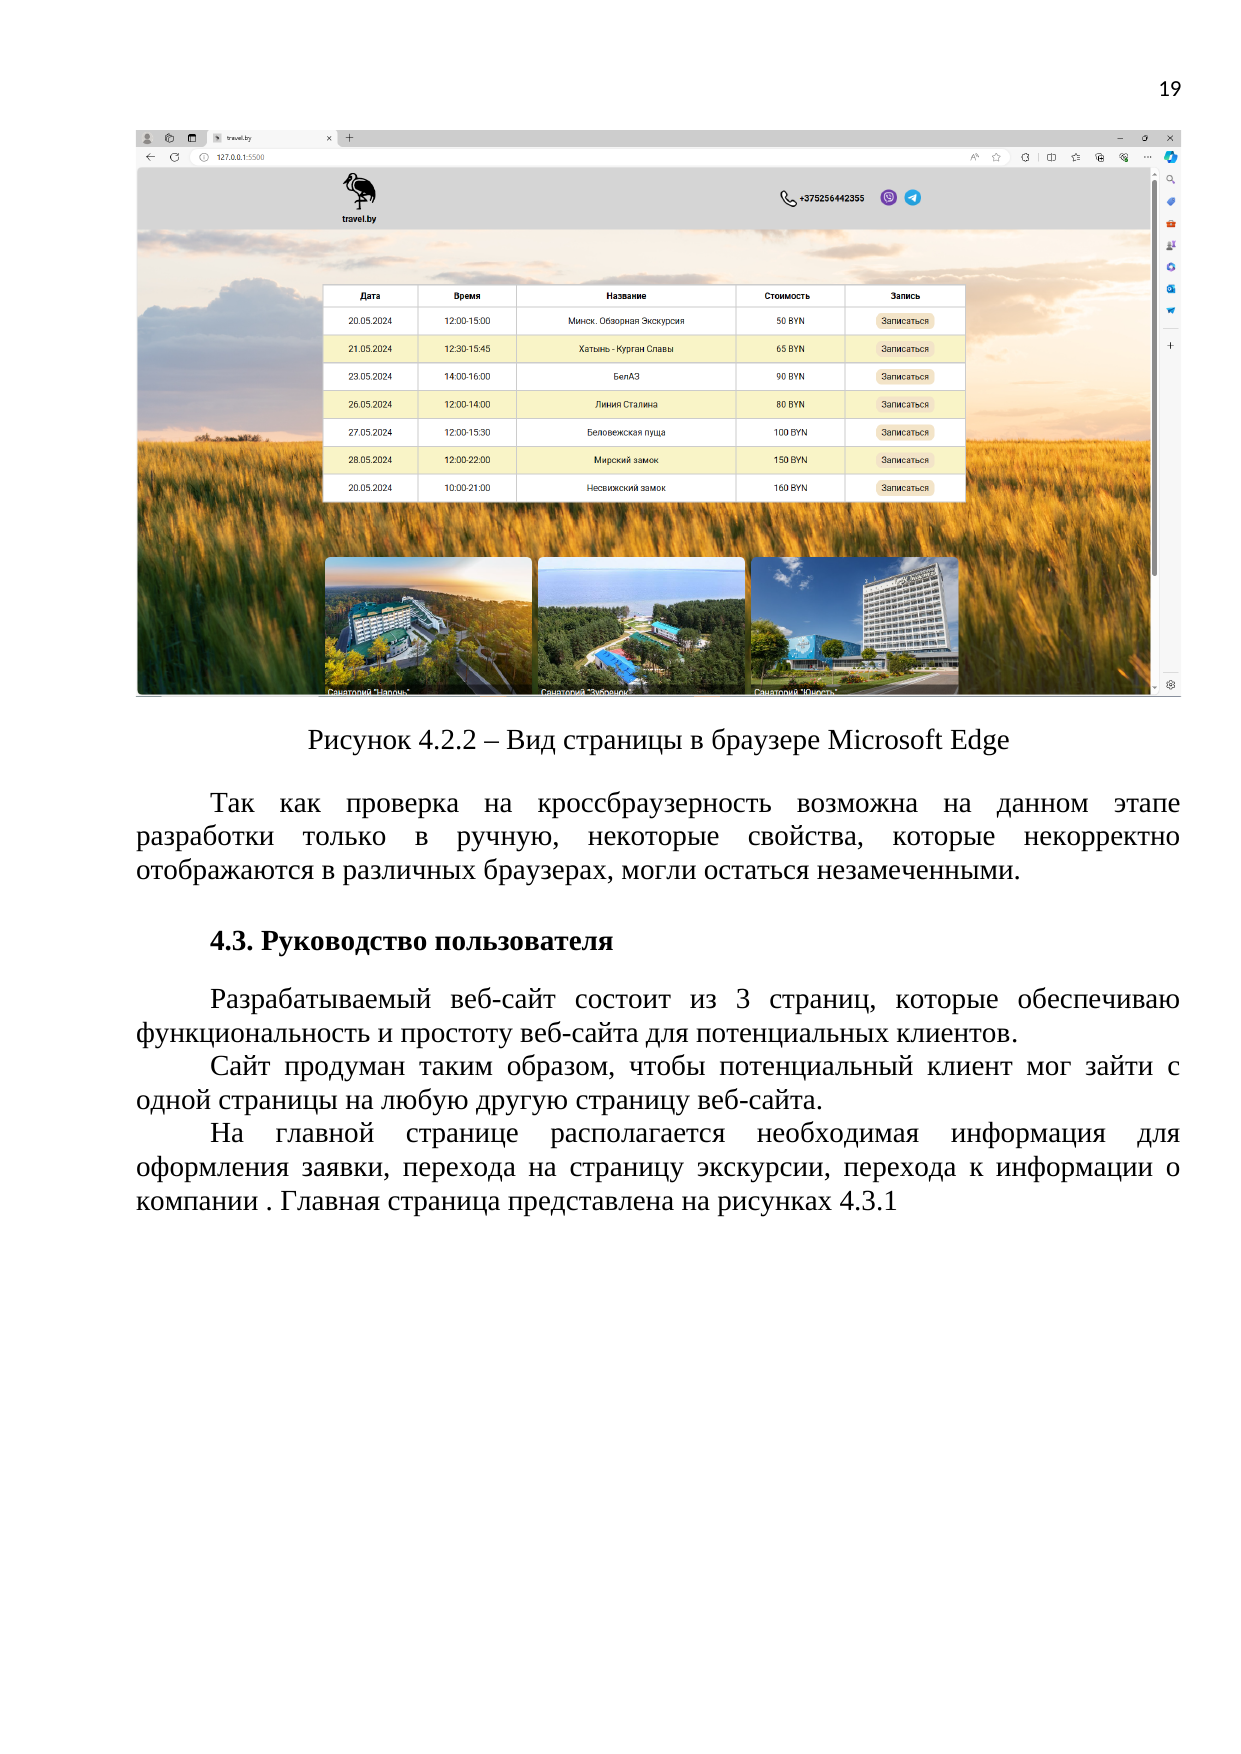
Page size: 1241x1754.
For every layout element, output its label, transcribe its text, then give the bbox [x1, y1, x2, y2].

text 4.3. Руководство пользователя [136, 923, 1181, 956]
picture [135, 130, 1182, 697]
text На главной странице располагается необходимая информация для оформления заявки, перехода на страницу экскурсии, перехода к информации о компании . Главная страница представлена на рисунках 4.3.1 [136, 1116, 1181, 1216]
text Рисунок 4.2.2 – Вид страницы в браузере Microsoft Edge [136, 722, 1181, 756]
text Так как проверка на кроссбраузерность возможна на данном этапе разработки только в ручную, некоторые свойства, которые некорректно отображаются в различных браузерах, могли остаться незамеченными. [136, 785, 1181, 885]
text Разрабатываемый веб-сайт состоит из 3 страниц, которые обеспечиваю функциональность и простоту веб-сайта для потенциальных клиентов. [136, 981, 1181, 1048]
text Сайт продуман таким образом, чтобы потенциальный клиент мог зайти с одной страницы на любую другую страницу веб-сайта. [136, 1048, 1181, 1116]
